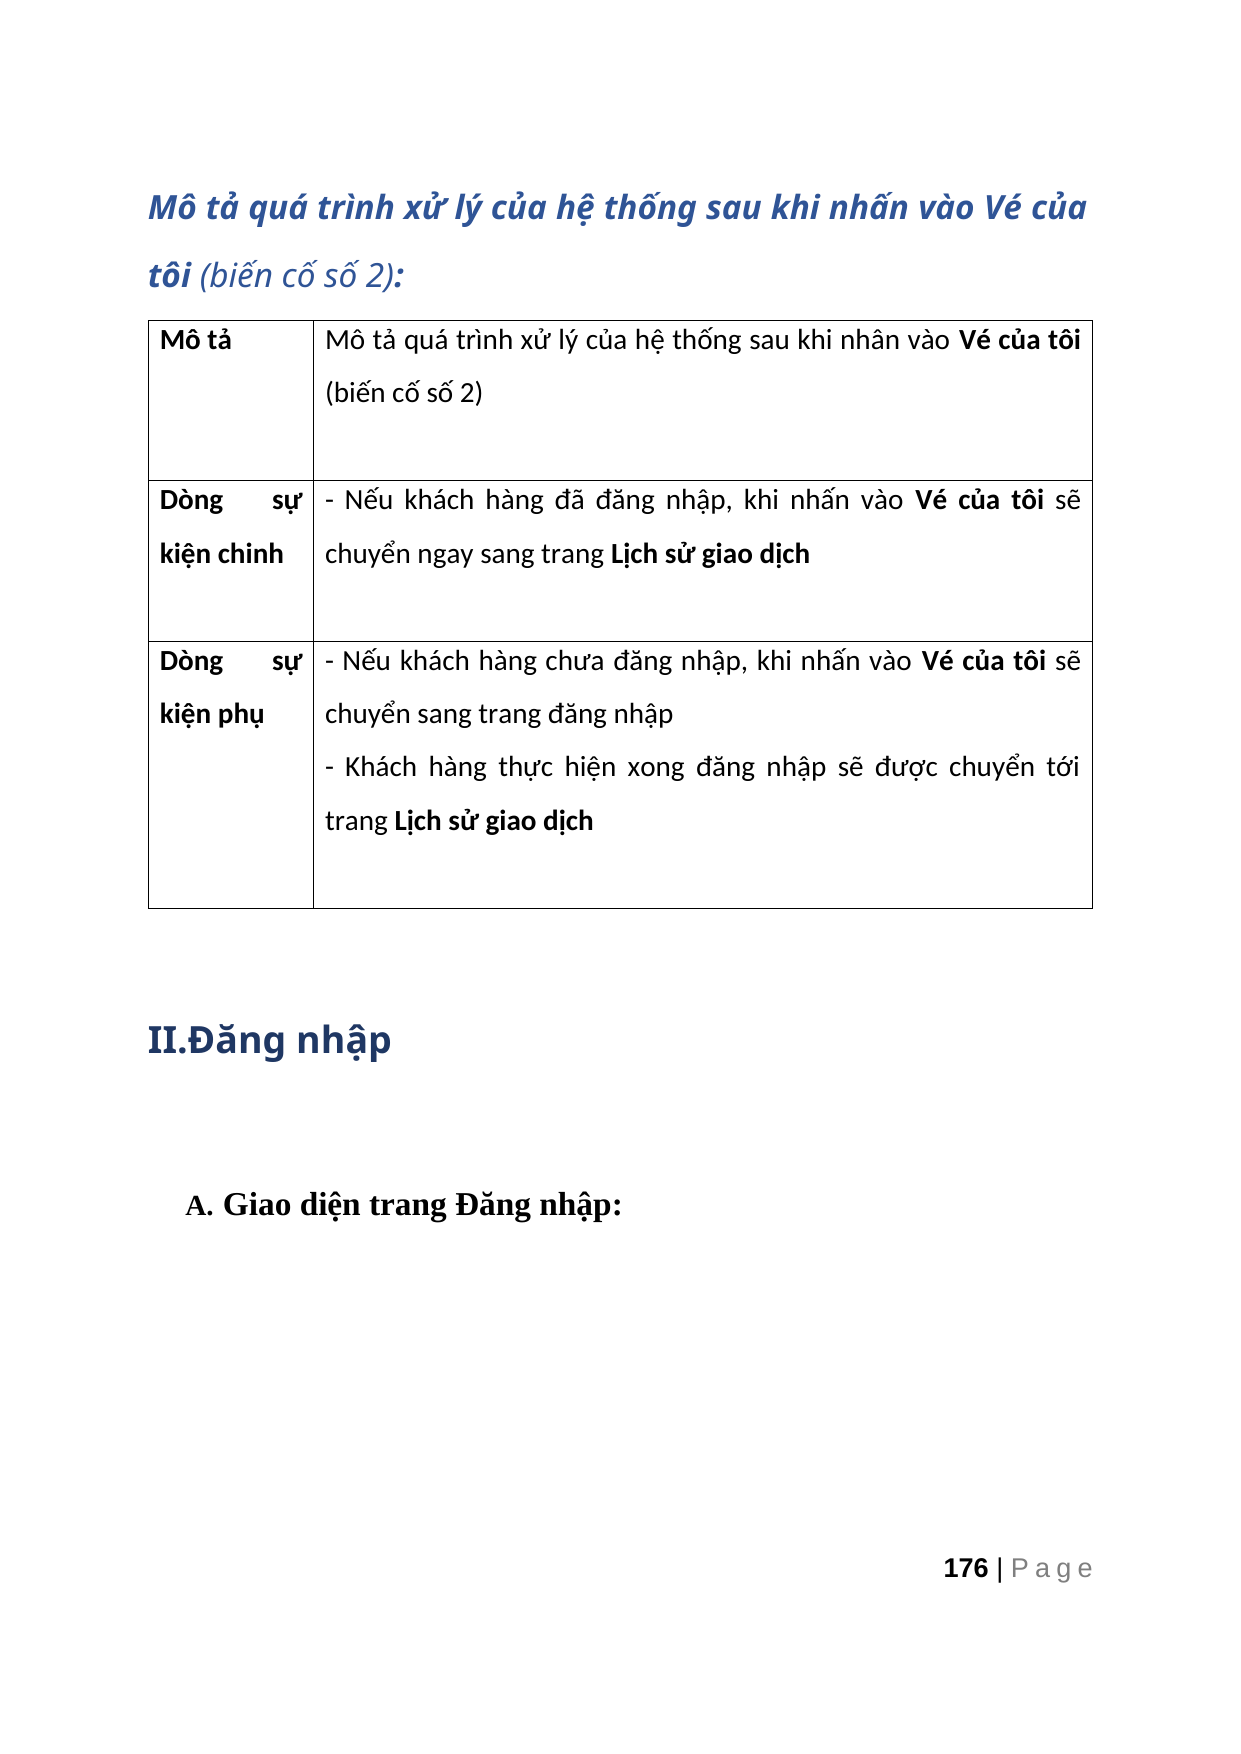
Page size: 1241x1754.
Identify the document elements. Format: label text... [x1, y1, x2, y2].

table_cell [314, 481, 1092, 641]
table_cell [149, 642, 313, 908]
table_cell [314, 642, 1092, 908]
subtitle II.Đăng nhập [148, 1013, 1092, 1064]
list Giao diện trang Đăng nhập: [185, 1184, 1092, 1222]
subtitle Mô tả quá trình xử lý của hệ thống sau khi nhấn vào Vé của tôi (biến cố số 2): [148, 184, 1092, 297]
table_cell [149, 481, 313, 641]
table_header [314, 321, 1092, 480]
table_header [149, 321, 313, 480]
